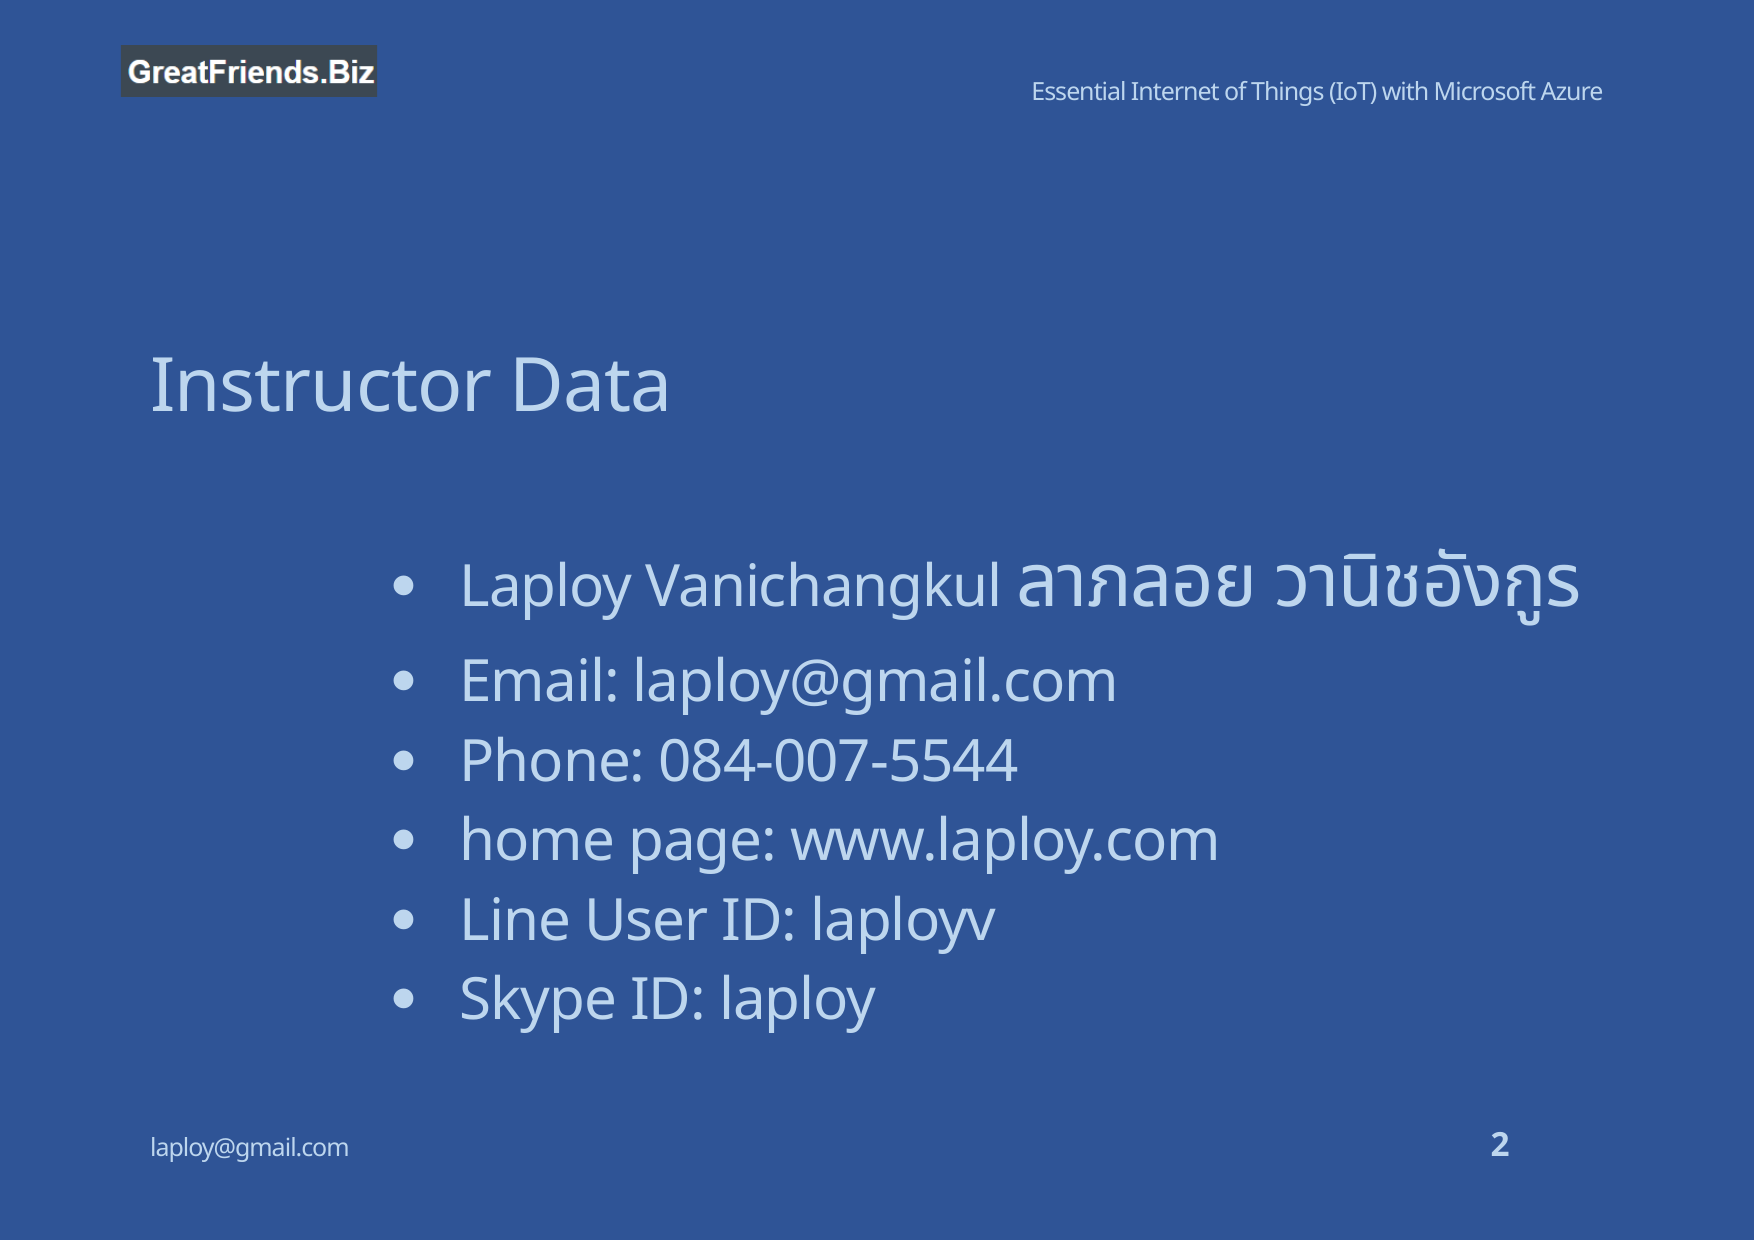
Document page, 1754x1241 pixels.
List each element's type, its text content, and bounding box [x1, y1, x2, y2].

title home page: www.laploy.com [394, 798, 1604, 878]
title Phone: 084-007-5544 [394, 719, 1604, 798]
picture [120, 45, 378, 97]
title Laploy Vanichangkul ลาภลอย วานิชอังกูร [394, 528, 1604, 639]
title Email: laploy@gmail.com [394, 639, 1604, 719]
title Skype ID: laploy [394, 957, 1604, 1037]
title Instructor Data [150, 332, 1604, 434]
title Line User ID: laployv [394, 878, 1604, 957]
